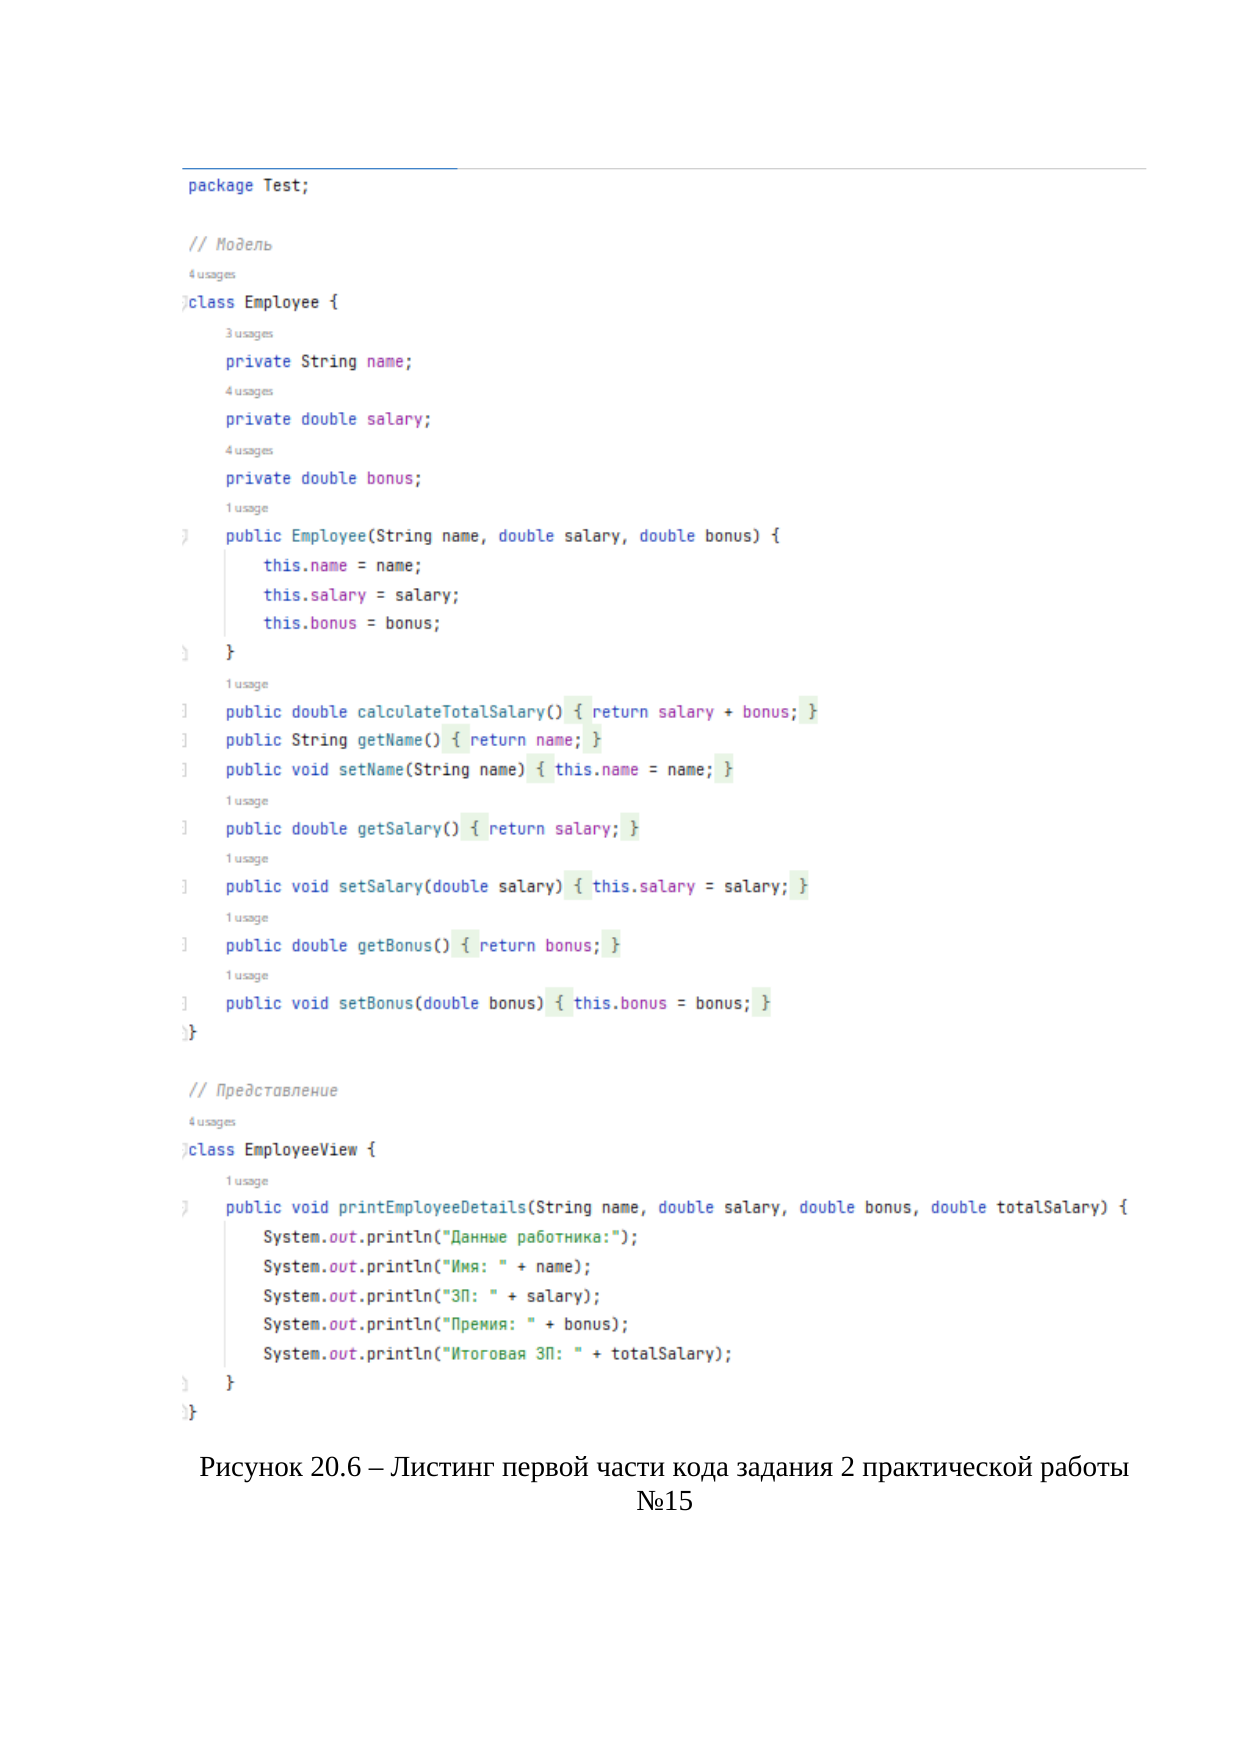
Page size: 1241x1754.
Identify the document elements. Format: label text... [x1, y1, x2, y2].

text Рисунок 20.6 – Листинг первой части кода задания 2 практической работы №15 [177, 1449, 1152, 1517]
picture [182, 168, 1147, 1433]
